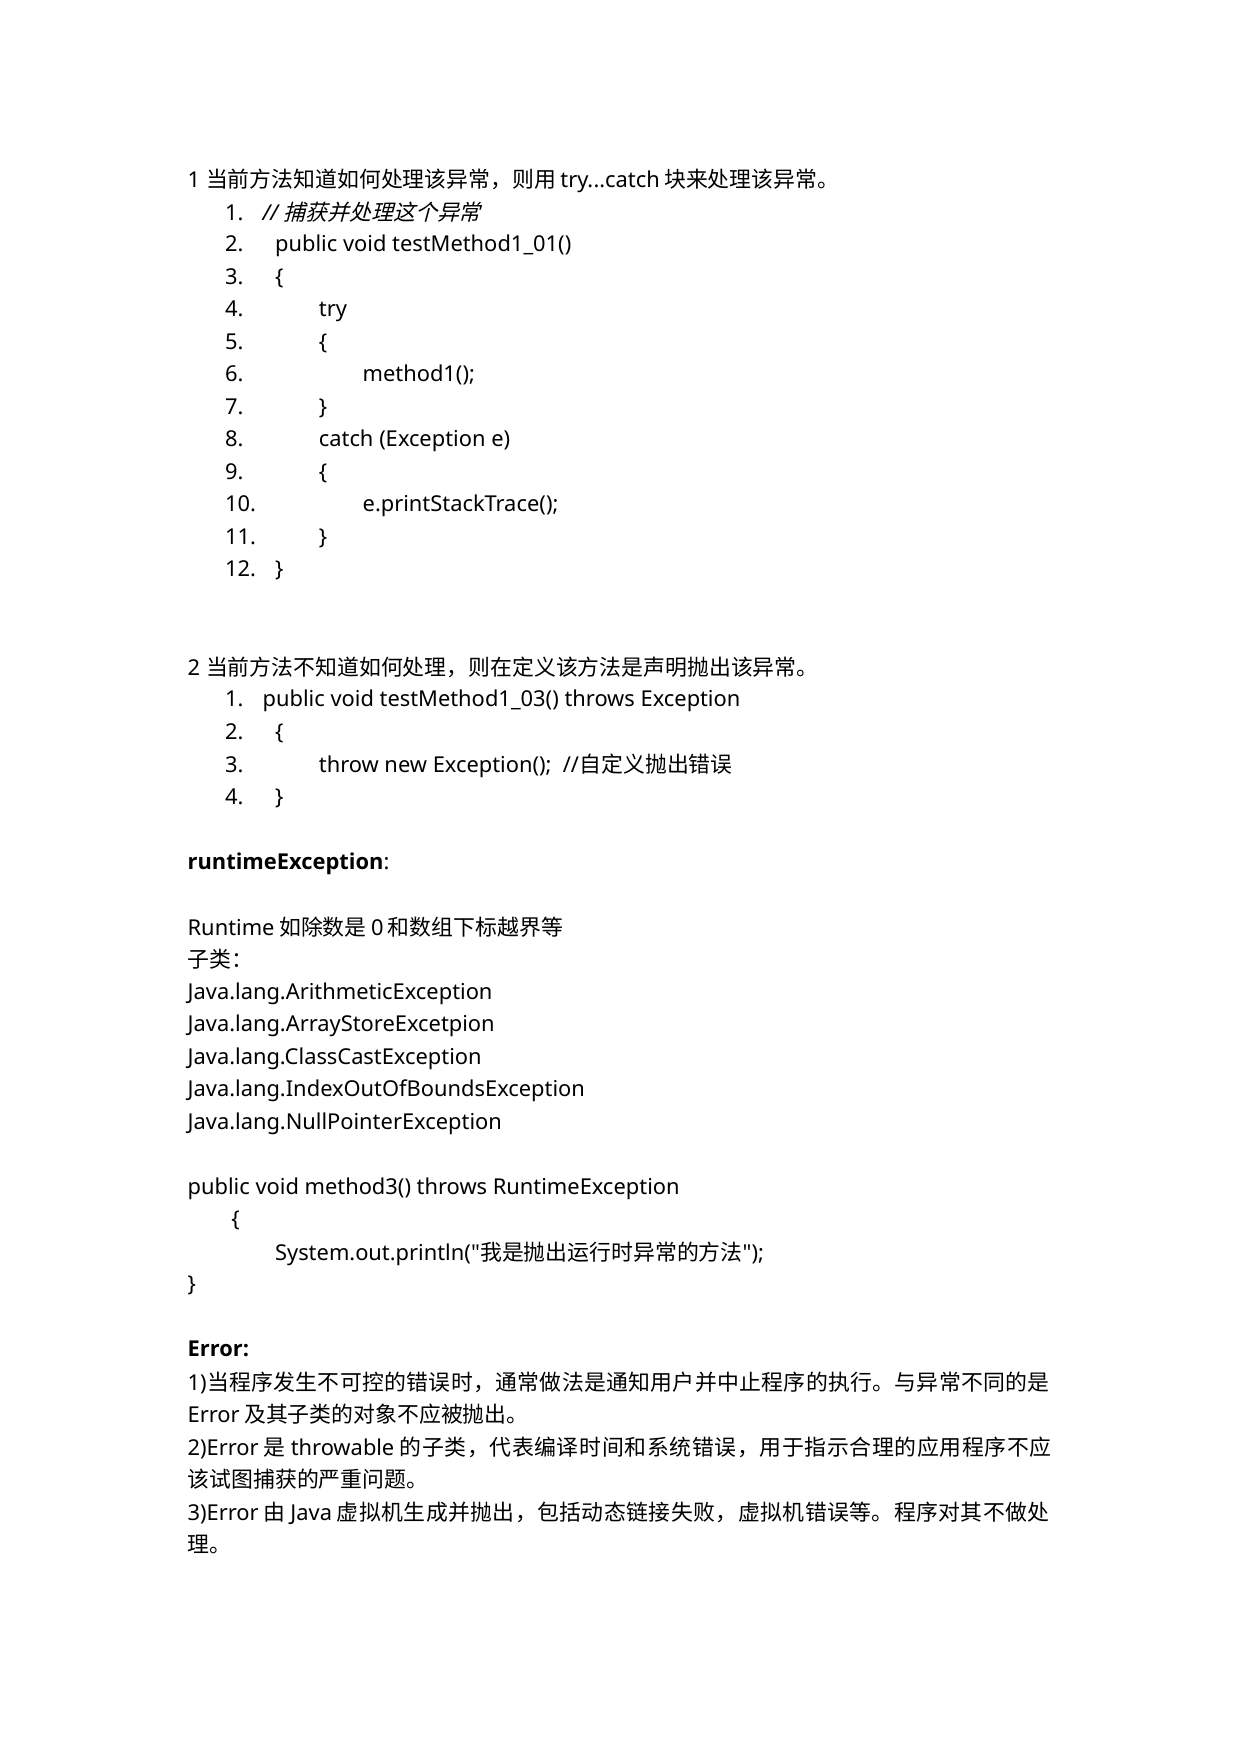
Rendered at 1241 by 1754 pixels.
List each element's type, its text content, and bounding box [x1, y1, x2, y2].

list } [225, 552, 1053, 584]
list } [225, 519, 1053, 552]
list catch (Exception e) [225, 422, 1053, 454]
text 1 当前方法知道如何处理该异常，则用try...catch块来处理该异常。 [187, 162, 1053, 194]
list { [225, 324, 1053, 357]
list public void testMethod1_01() [225, 227, 1053, 259]
text 3)Error由Java虚拟机生成并抛出，包括动态链接失败，虚拟机错误等。程序对其不做处理。 [187, 1494, 1053, 1559]
list { [225, 714, 1053, 747]
text runtimeException: [187, 844, 1053, 877]
list } [225, 389, 1053, 422]
text Runtime如除数是0和数组下标越界等 [187, 909, 1053, 942]
list e.printStackTrace(); [225, 487, 1053, 519]
list try [225, 292, 1053, 324]
text Error: [187, 1332, 1053, 1364]
list { [225, 259, 1053, 292]
list public void testMethod1_03() throws Exception [225, 682, 1053, 714]
text Java.lang.ArithmeticException Java.lang.ArrayStoreExcetpion Java.lang.ClassCastException Java.lang.IndexOutOfBoundsException Java.lang.NullPointerException [187, 974, 1053, 1137]
list } [225, 779, 1053, 812]
text 2)Error是throwable的子类，代表编译时间和系统错误，用于指示合理的应用程序不应该试图捕获的严重问题。 [187, 1429, 1053, 1494]
text { [187, 1202, 1053, 1234]
list method1(); [225, 357, 1053, 389]
text 2 当前方法不知道如何处理，则在定义该方法是声明抛出该异常。 [187, 617, 1053, 682]
text 子类： [187, 942, 1053, 974]
list throw new Exception(); //自定义抛出错误 [225, 747, 1053, 779]
text 1)当程序发生不可控的错误时，通常做法是通知用户并中止程序的执行。与异常不同的是Error及其子类的对象不应被抛出。 [187, 1364, 1053, 1429]
text } [187, 1267, 1053, 1299]
list // 捕获并处理这个异常 [225, 194, 1053, 227]
list { [225, 454, 1053, 487]
text System.out.println("我是抛出运行时异常的方法"); [187, 1234, 1053, 1267]
text public void method3() throws RuntimeException [187, 1169, 1053, 1202]
